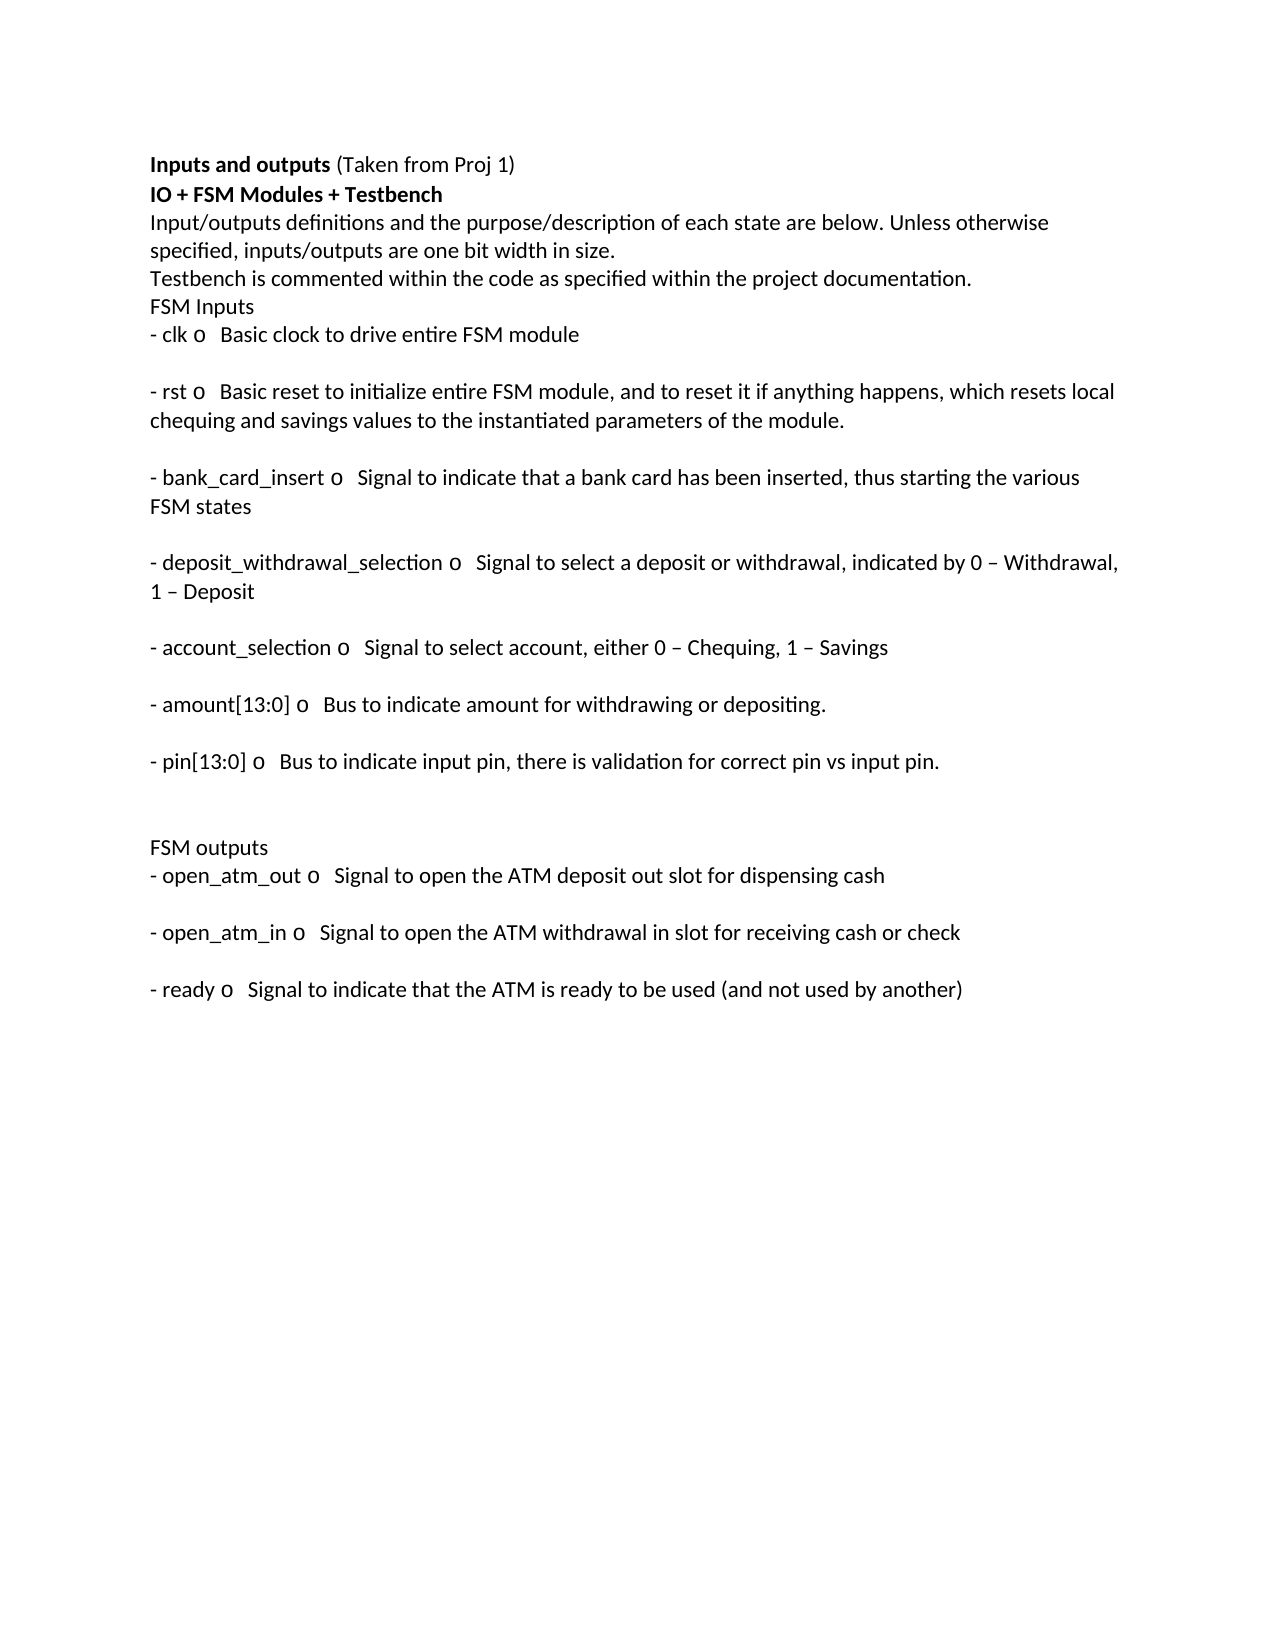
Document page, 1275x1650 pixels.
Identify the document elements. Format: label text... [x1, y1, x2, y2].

text - account_selection o Signal to select account, either 0 – Chequing, 1 – Savings [150, 633, 1125, 662]
text - open_atm_in o Signal to open the ATM withdrawal in slot for receiving cash or check [150, 918, 1125, 947]
text FSM Inputs [150, 292, 1125, 320]
text - ready o Signal to indicate that the ATM is ready to be used (and not used by another) [150, 975, 1125, 1004]
text Input/outputs definitions and the purpose/description of each state are below. Unless otherwise specified, inputs/outputs are one bit width in size. [150, 208, 1125, 264]
text - deposit_withdrawal_selection o Signal to select a deposit or withdrawal, indicated by 0 – Withdrawal, 1 – Deposit [150, 548, 1125, 605]
text IO + FSM Modules + Testbench [150, 180, 1125, 208]
text - rst o Basic reset to initialize entire FSM module, and to reset it if anything happens, which resets local chequing and savings values to the instantiated parameters of the module. [150, 377, 1125, 435]
text Testbench is commented within the code as specified within the project documentation. [150, 264, 1125, 292]
text - pin[13:0] o Bus to indicate input pin, there is validation for correct pin vs input pin. [150, 747, 1125, 777]
text - clk o Basic clock to drive entire FSM module [150, 320, 1125, 349]
text FSM outputs [150, 833, 1125, 861]
text - open_atm_out o Signal to open the ATM deposit out slot for dispensing cash [150, 861, 1125, 890]
text - bank_card_insert o Signal to indicate that a bank card has been inserted, thus starting the various FSM states [150, 463, 1125, 520]
text - amount[13:0] o Bus to indicate amount for withdrawing or depositing. [150, 690, 1125, 719]
text Inputs and outputs (Taken from Proj 1) [150, 150, 1125, 178]
